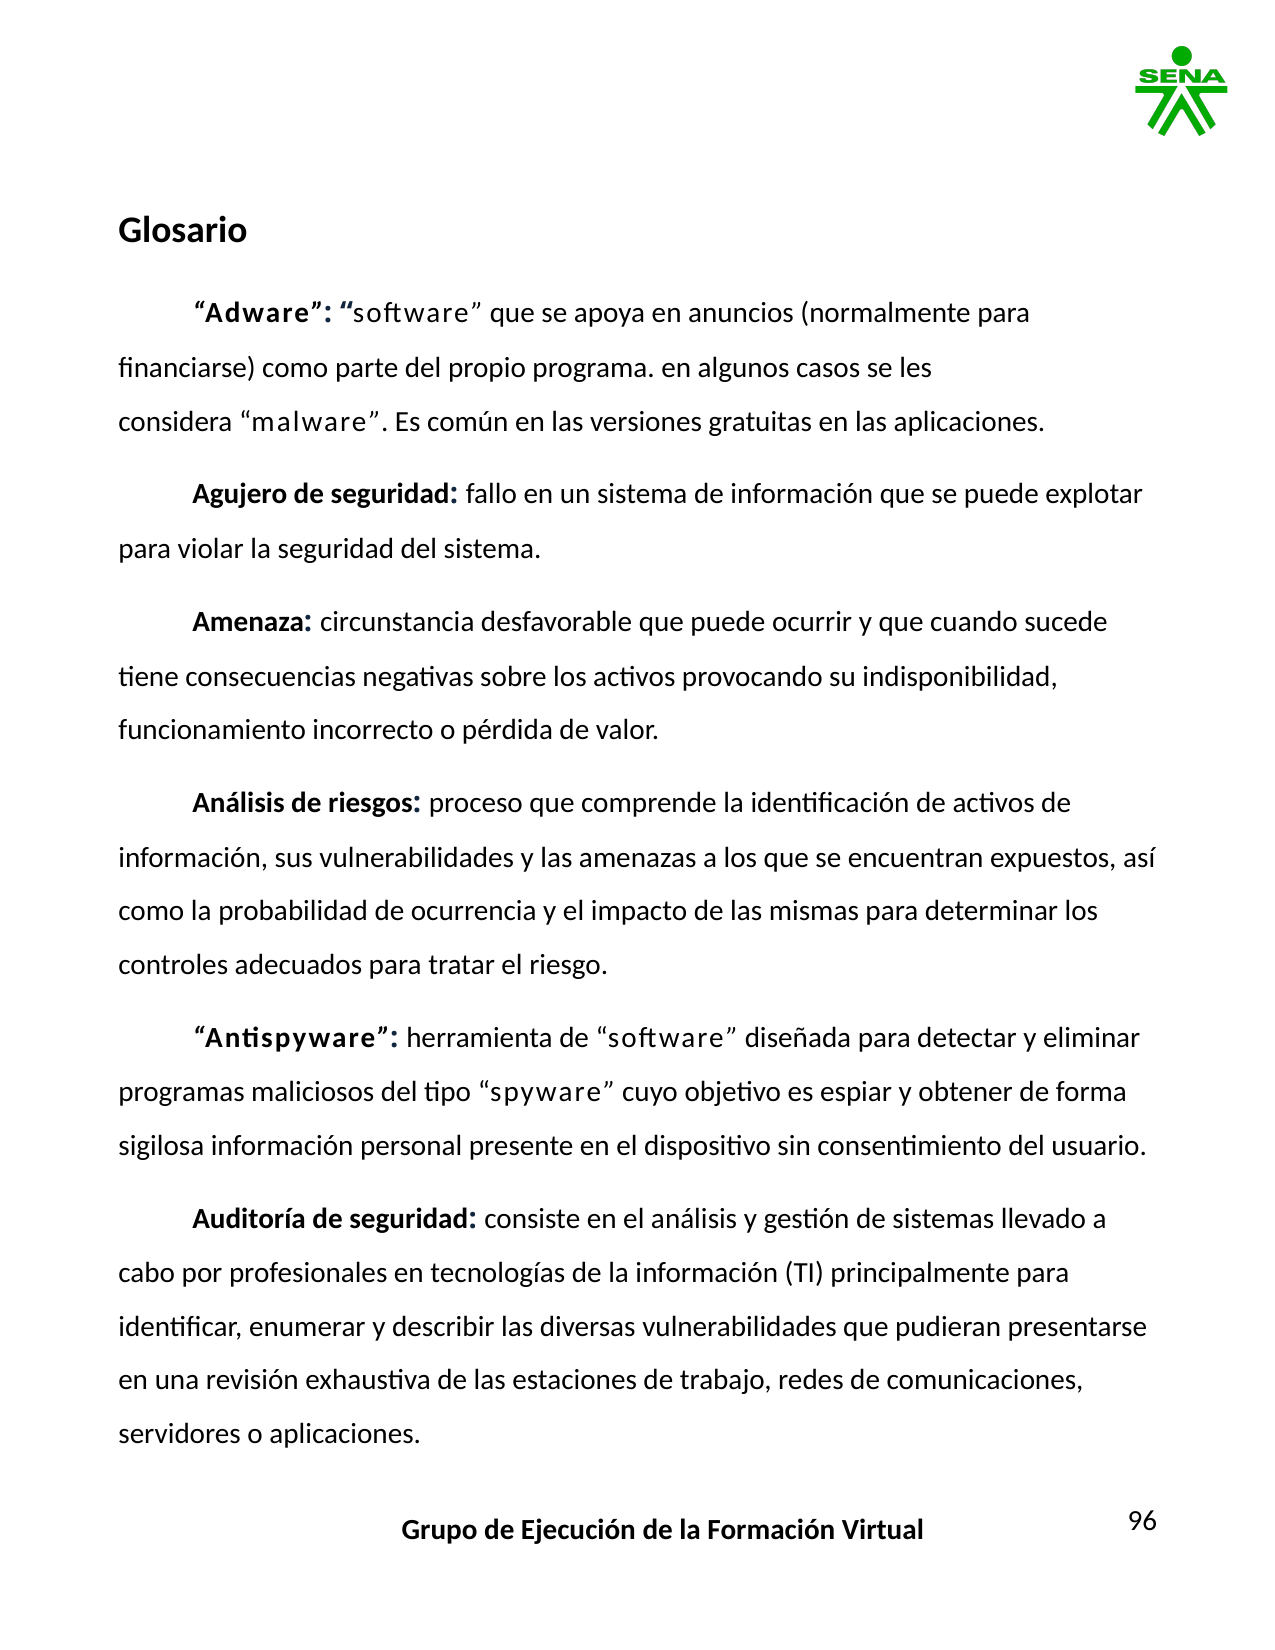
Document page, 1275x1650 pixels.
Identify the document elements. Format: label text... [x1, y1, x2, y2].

text Análisis de riesgos: proceso que comprende la identificación de activos de información, sus vulnerabilidades y las amenazas a los que se encuentran expuestos, así como la probabilidad de ocurrencia y el impacto de las mismas para determinar los controles adecuados para tratar el riesgo. [118, 781, 1157, 981]
picture [1135, 46, 1228, 136]
text “Adware”: “software” que se apoya en anuncios (normalmente para financiarse) como parte del propio programa. en algunos casos se les considera “malware”. Es común en las versiones gratuitas en las aplicaciones. [118, 292, 1157, 438]
text Amenaza: circunstancia desfavorable que puede ocurrir y que cuando sucede tiene consecuencias negativas sobre los activos provocando su indisponibilidad, funcionamiento incorrecto o pérdida de valor. [118, 600, 1157, 747]
text Agujero de seguridad: fallo en un sistema de información que se puede explotar para violar la seguridad del sistema. [118, 473, 1157, 566]
text “Antispyware”: herramienta de “software” diseñada para detectar y eliminar programas maliciosos del tipo “spyware” cuyo objetivo es espiar y obtener de forma sigilosa información personal presente en el dispositivo sin consentimiento del usuario. [118, 1016, 1157, 1162]
text Glosario [118, 206, 1157, 252]
text Auditoría de seguridad: consiste en el análisis y gestión de sistemas llevado a cabo por profesionales en tecnologías de la información (TI) principalmente para identificar, enumerar y describir las diversas vulnerabilidades que pudieran presentarse en una revisión exhaustiva de las estaciones de trabajo, redes de comunicaciones, servidores o aplicaciones. [118, 1197, 1157, 1450]
